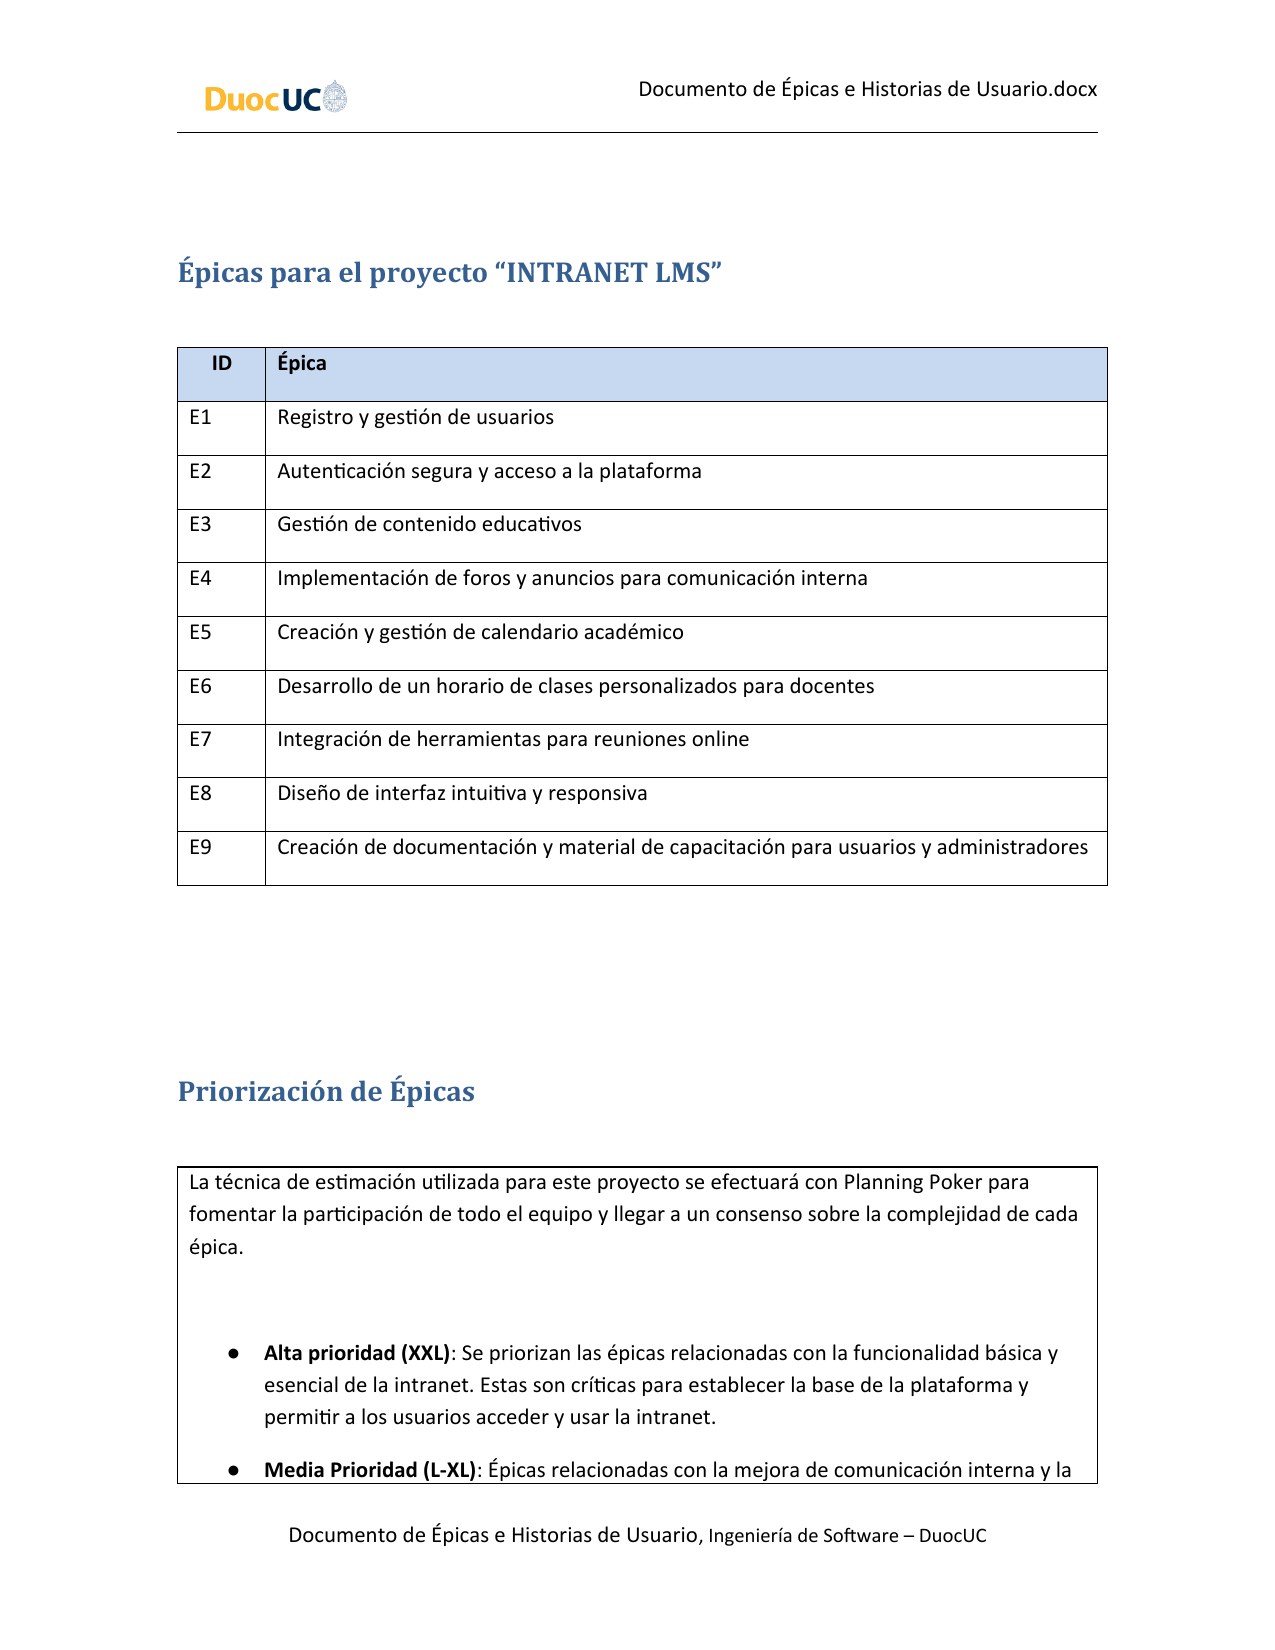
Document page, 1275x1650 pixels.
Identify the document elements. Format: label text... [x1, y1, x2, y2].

table_cell Desarrollo de un horario de clases personalizados para docentes [266, 671, 1107, 723]
table_cell E9 [178, 832, 265, 885]
table_cell E6 [178, 671, 265, 723]
table_cell Integración de herramientas para reuniones online [266, 725, 1107, 777]
picture [198, 76, 352, 115]
table_cell Implementación de foros y anuncios para comunicación interna [266, 563, 1107, 616]
subtitle Épicas para el proyecto “INTRANET LMS” [177, 255, 1098, 289]
table_cell Autenticación segura y acceso a la plataforma [266, 456, 1107, 508]
table_cell E1 [178, 402, 265, 455]
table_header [178, 1168, 1097, 1483]
table_cell Creación de documentación y material de capacitación para usuarios y administradores [266, 832, 1107, 885]
table_cell Gestión de contenido educativos [266, 510, 1107, 562]
table_cell E3 [178, 510, 265, 562]
table_cell Registro y gestión de usuarios [266, 402, 1107, 455]
table_header ID [178, 348, 265, 401]
table_header Épica [266, 348, 1107, 401]
table_cell E2 [178, 456, 265, 508]
table_cell Diseño de interfaz intuitiva y responsiva [266, 778, 1107, 831]
table_cell E8 [178, 778, 265, 831]
table_cell E7 [178, 725, 265, 777]
table_cell Creación y gestión de calendario académico [266, 617, 1107, 670]
table_cell E5 [178, 617, 265, 670]
table_cell E4 [178, 563, 265, 616]
subtitle Priorización de Épicas [177, 1074, 1098, 1108]
